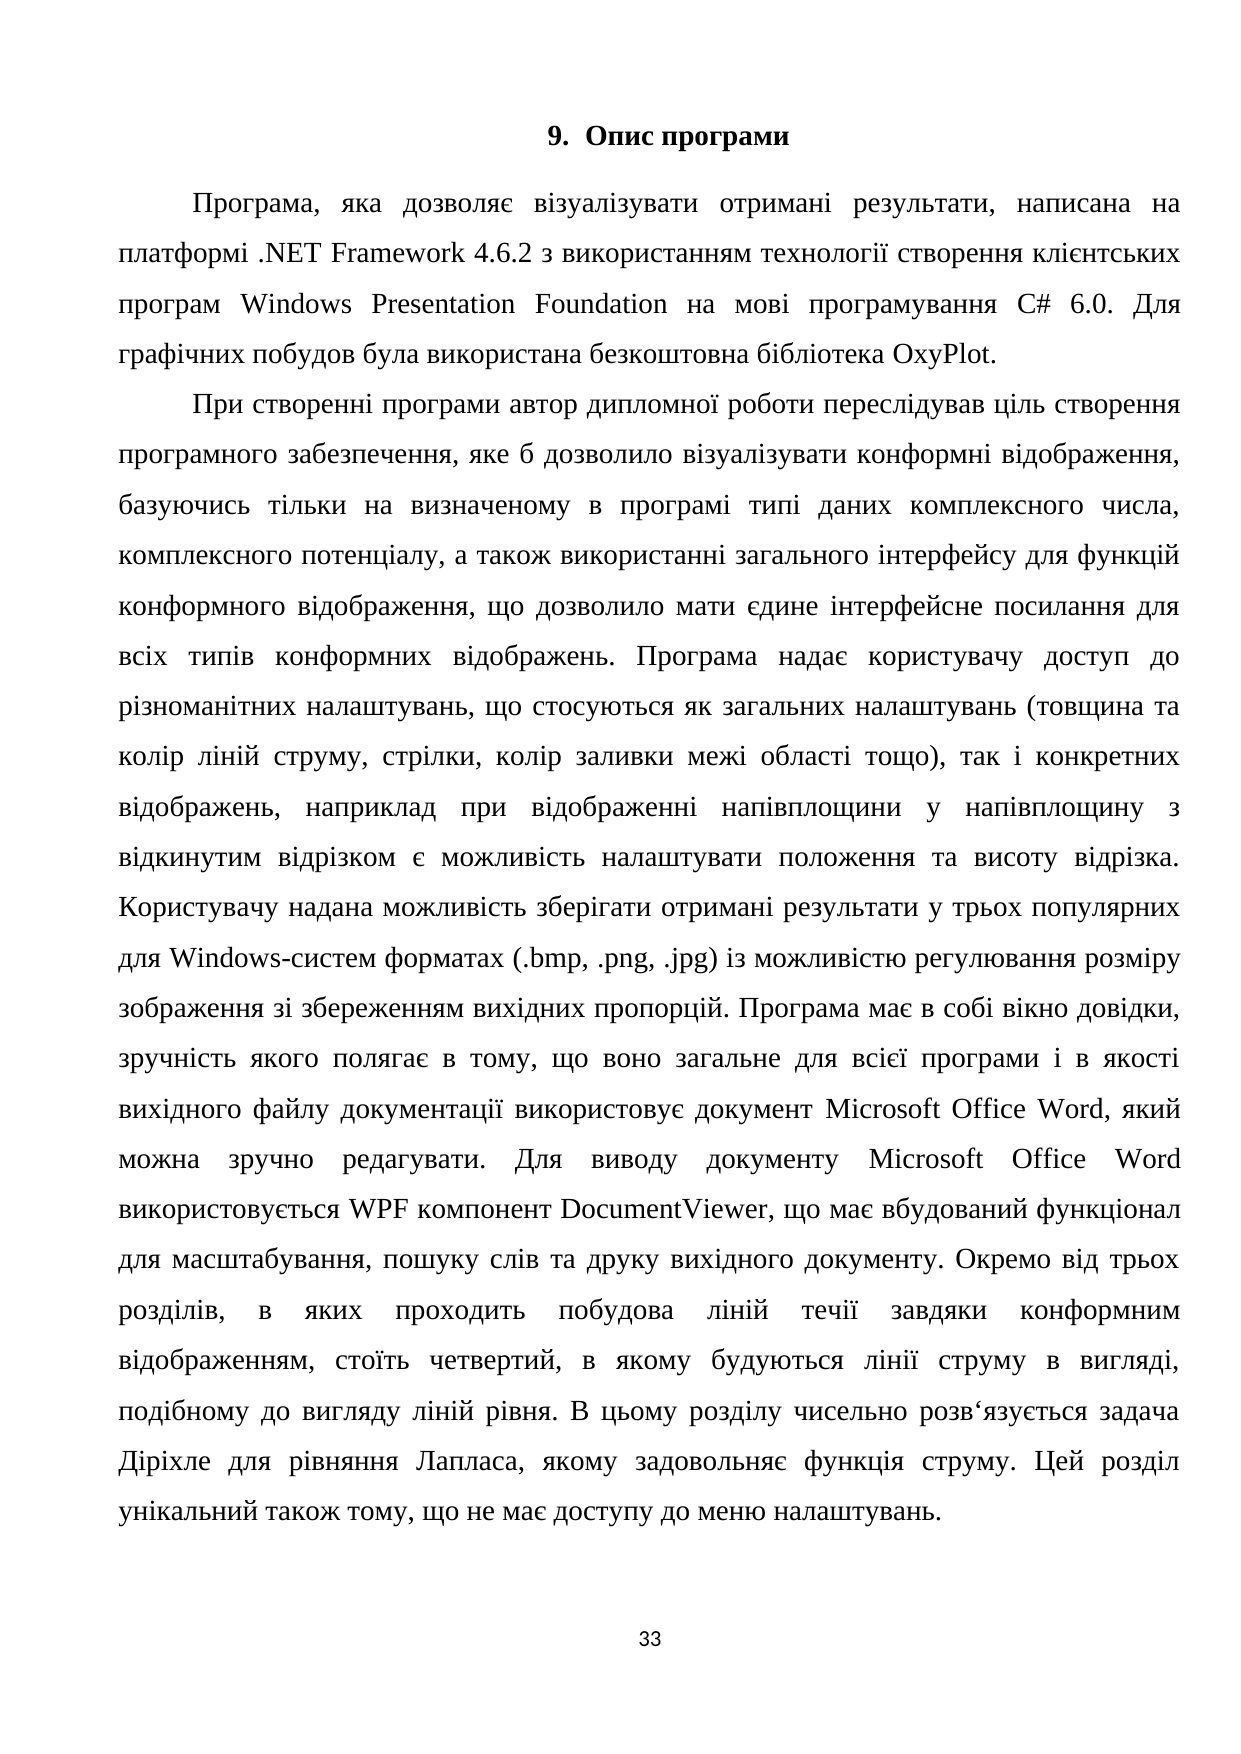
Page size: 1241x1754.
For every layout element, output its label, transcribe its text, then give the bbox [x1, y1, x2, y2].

text Програма, яка дозволяє візуалізувати отримані результати, написана на платформі .NET Framework 4.6.2 з використанням технології створення клієнтських програм Windows Presentation Foundation на мові програмування C# 6.0. Для графічних побудов була використана безкоштовна бібліотека OxyPlot. [118, 185, 1181, 369]
text При створенні програми автор дипломної роботи переслідував ціль створення програмного забезпечення, яке б дозволило візуалізувати конформні відображення, базуючись тільки на визначеному в програмі типі даних комплексного числа, комплексного потенціалу, а також використанні загального інтерфейсу для функцій конформного відображення, що дозволило мати єдине інтерфейсне посилання для всіх типів конформних відображень. Програма надає користувачу доступ до різноманітних налаштувань, що стосуються як загальних налаштувань (товщина та колір ліній струму, стрілки, колір заливки межі області тощо), так і конкретних відображень, наприклад при відображенні напівплощини у напівплощину з відкинутим відрізком є можливість налаштувати положення та висоту відрізка. Користувачу надана можливість зберігати отримані результати у трьох популярних для Windows-систем форматах (.bmp, .png, .jpg) із можливістю регулювання розміру зображення зі збереженням вихідних пропорцій. Програма має в собі вікно довідки, зручність якого полягає в тому, що воно загальне для всієї програми і в якості вихідного файлу документації використовує документ Microsoft Office Word, який можна зручно редагувати. Для виводу документу Microsoft Office Word використовується WPF компонент DocumentViewer, що має вбудований функціонал для масштабування, пошуку слів та друку вихідного документу. Окремо від трьох розділів, в яких проходить побудова ліній течії завдяки конформним відображенням, стоїть четвертий, в якому будуються лінії струму в вигляді, подібному до вигляду ліній рівня. В цьому розділу чисельно розв‘язується задача Діріхле для рівняння Лапласа, якому задовольняє функція струму. Цей розділ унікальний також тому, що не має доступу до меню налаштувань. [118, 386, 1181, 1527]
list Опис програми [156, 118, 1181, 152]
